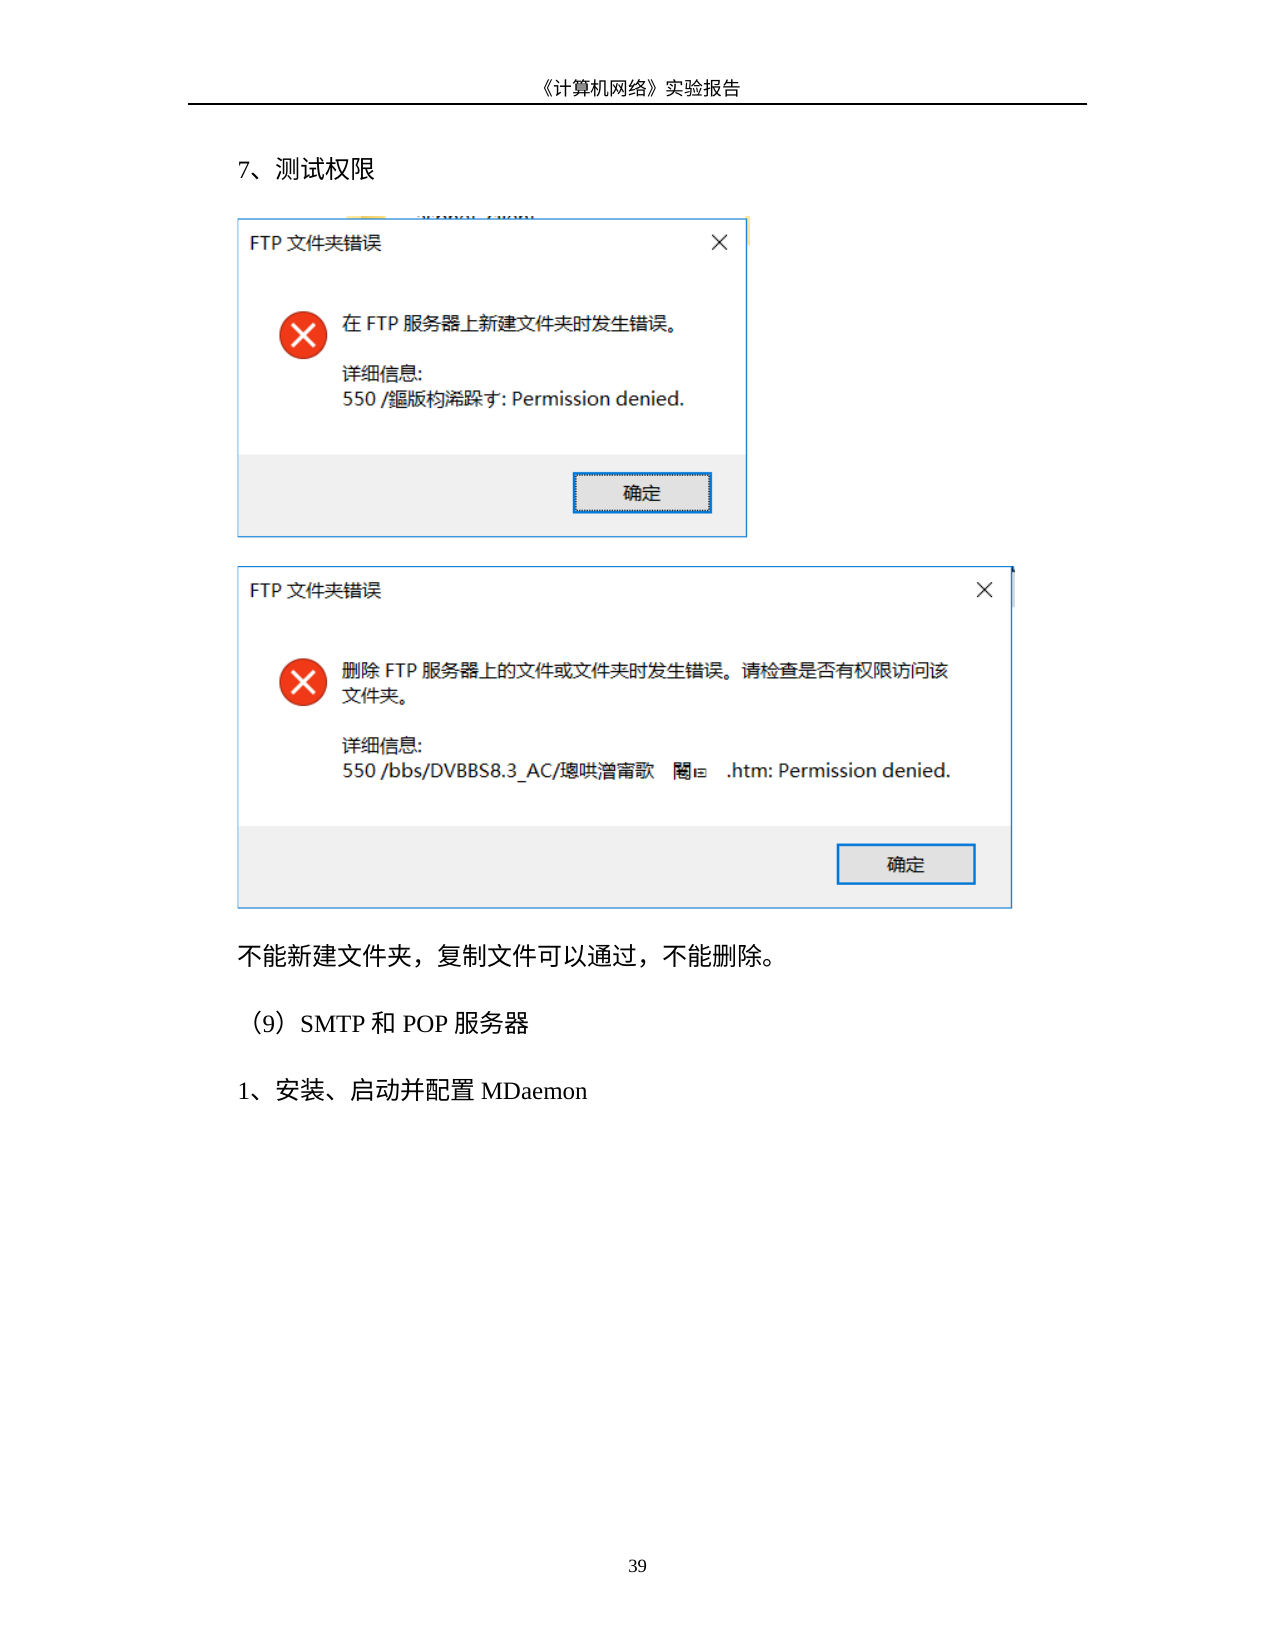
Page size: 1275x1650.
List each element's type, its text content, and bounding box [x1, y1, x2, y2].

list 不能新建文件夹，复制文件可以通过，不能删除。 [187, 937, 1087, 973]
list 7、测试权限 [187, 150, 1087, 186]
list 1、安装、启动并配置 MDaemon [187, 1071, 1087, 1107]
picture [237, 216, 750, 540]
list （9）SMTP 和 POP 服务器 [187, 1004, 1087, 1040]
picture [237, 566, 1015, 910]
